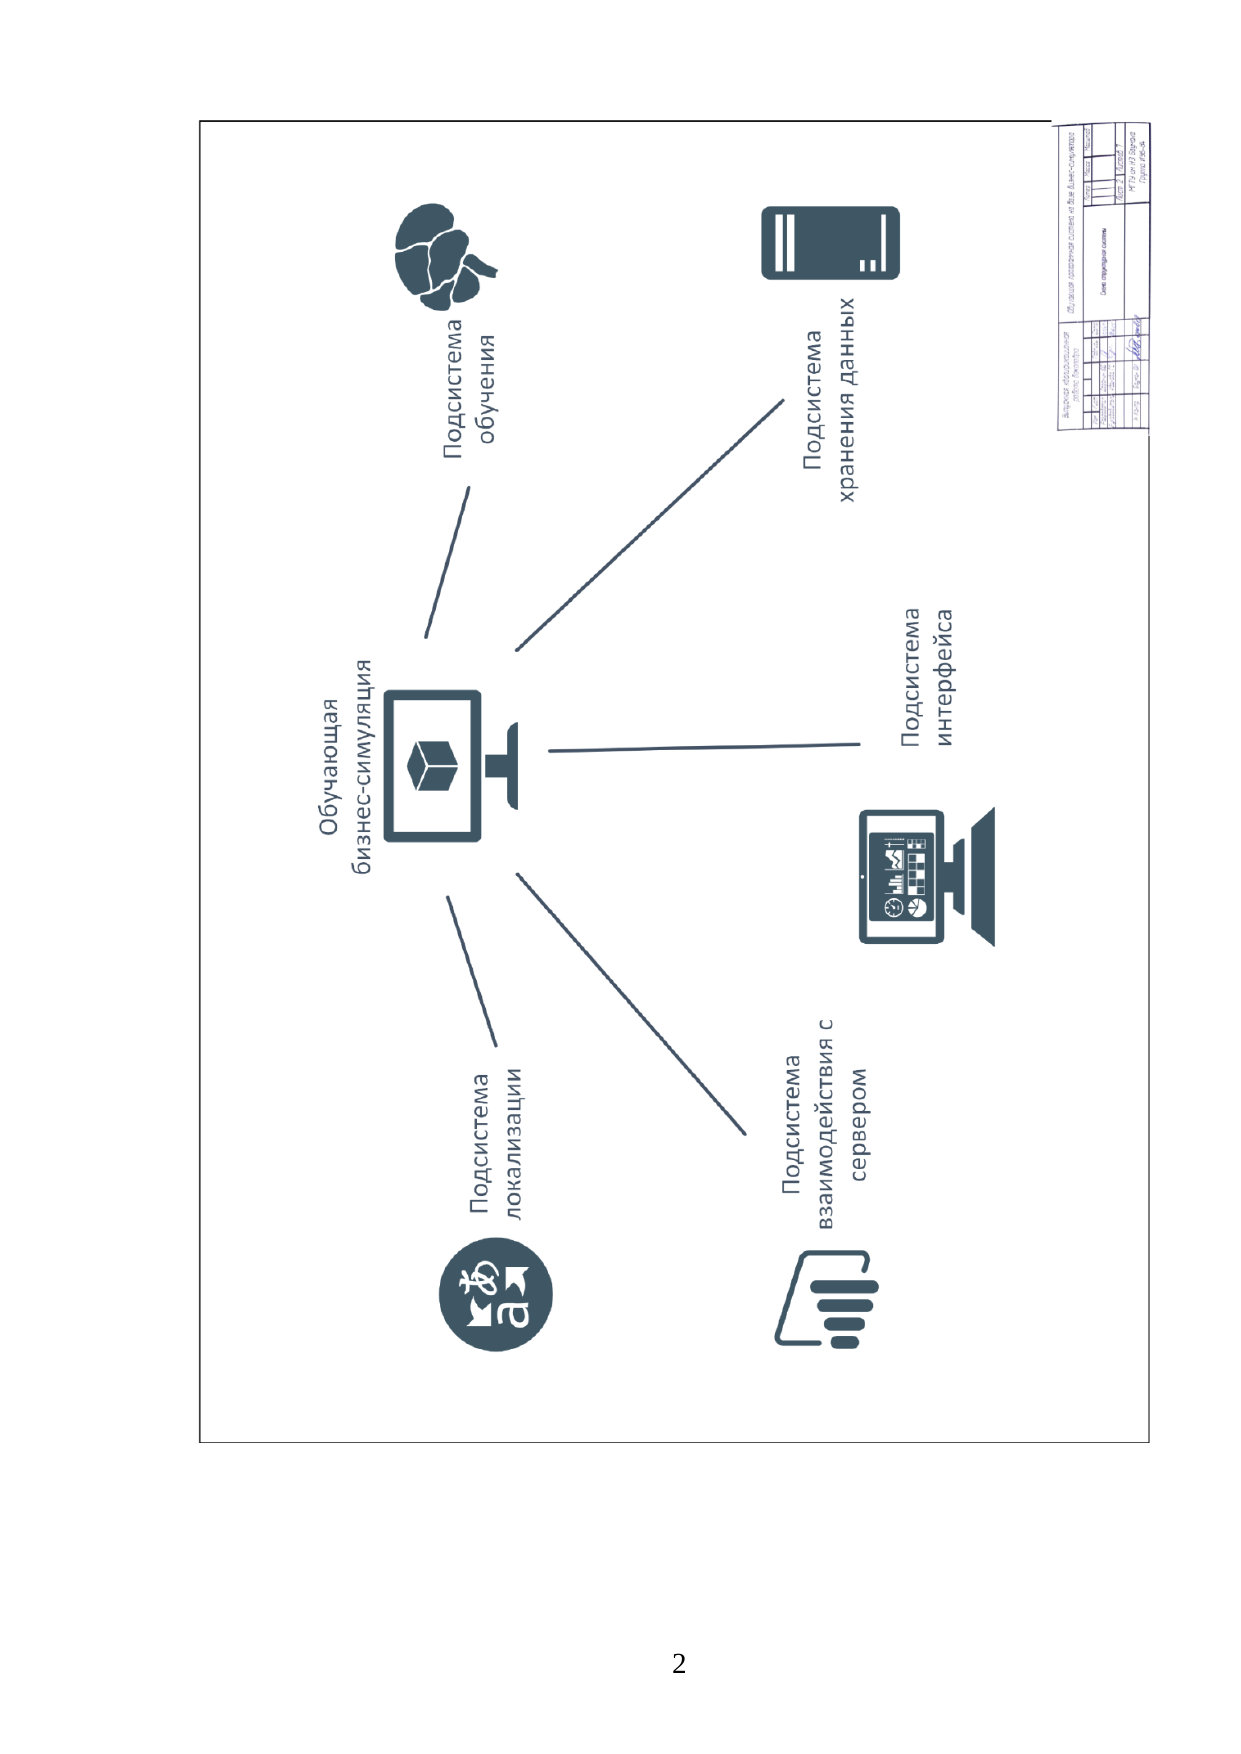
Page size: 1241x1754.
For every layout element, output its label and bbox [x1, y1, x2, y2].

picture [200, 120, 1152, 1443]
